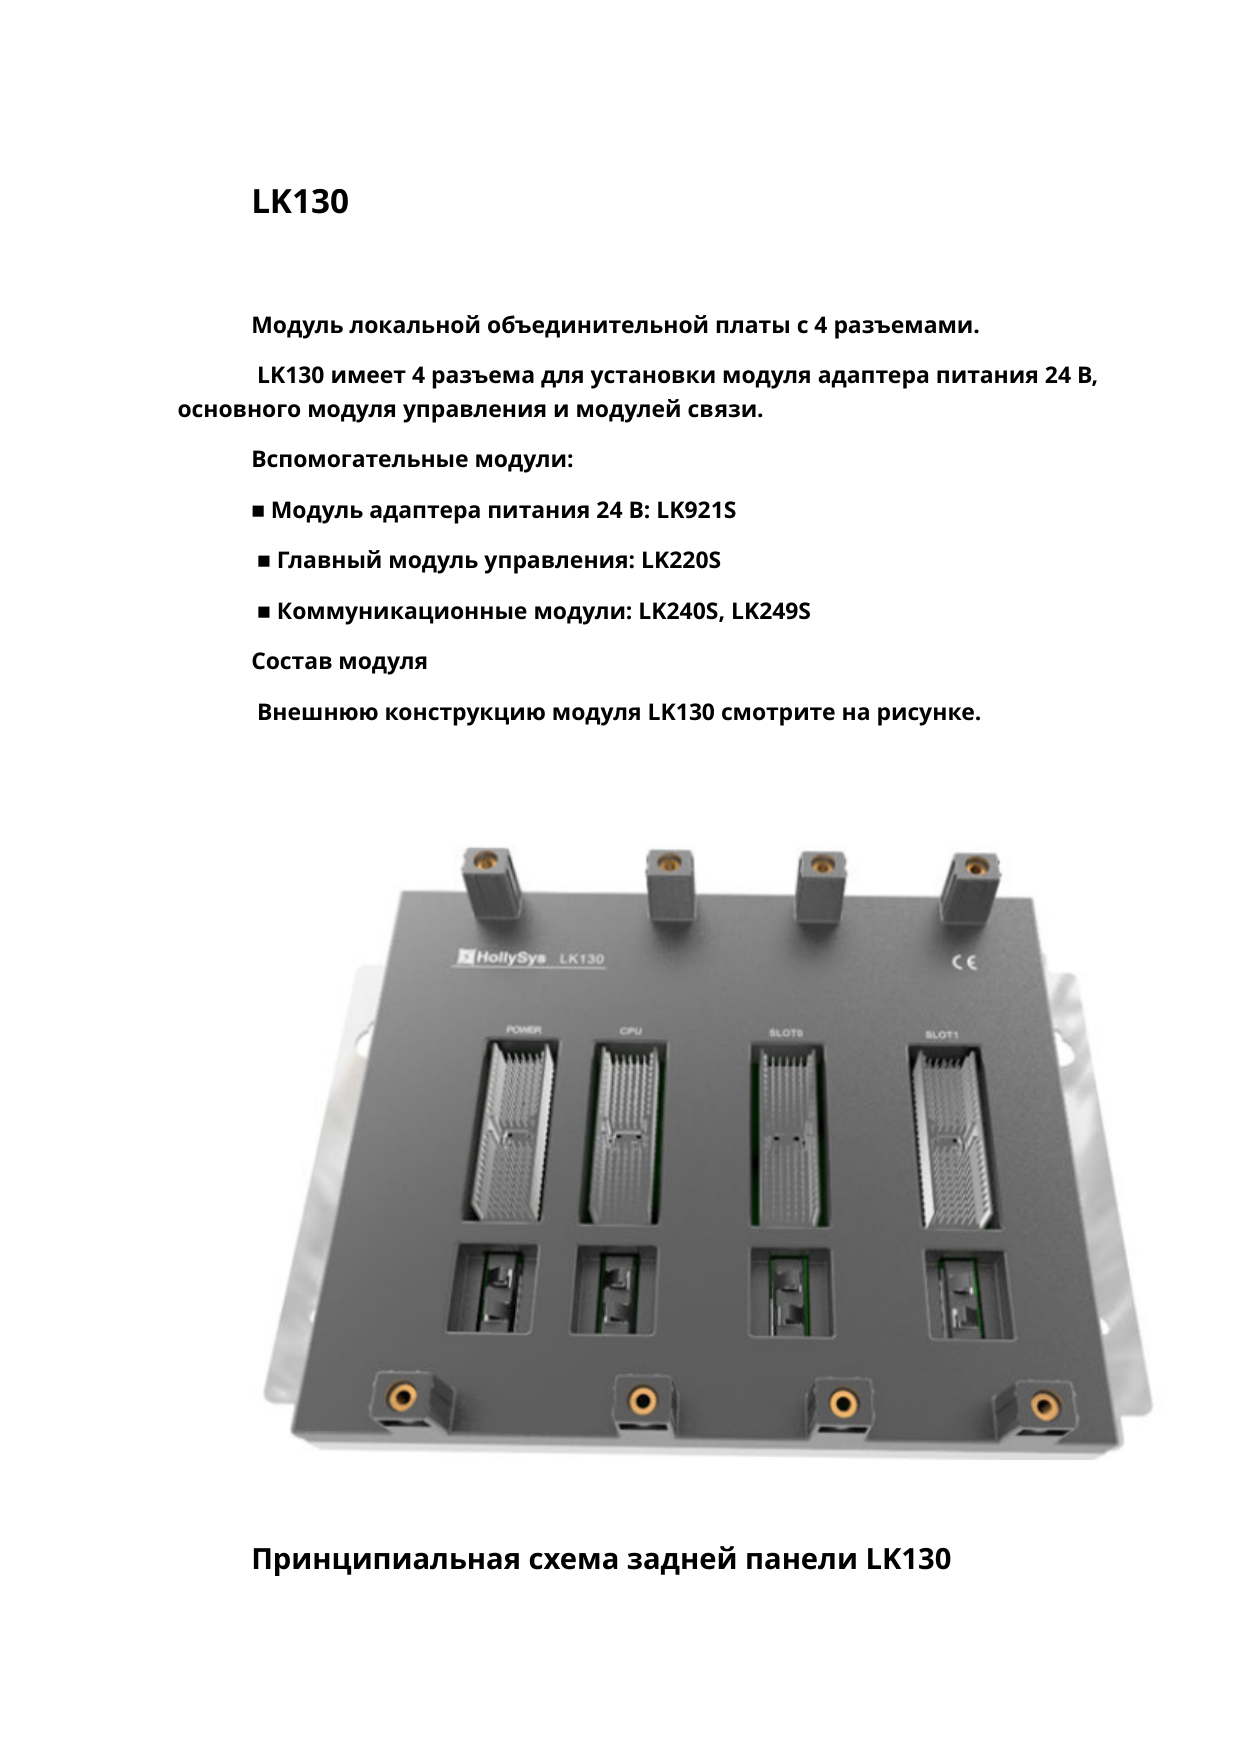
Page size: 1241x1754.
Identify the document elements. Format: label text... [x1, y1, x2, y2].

text ■ Главный модуль управления: LK220S [177, 544, 1152, 576]
text LK130 имеет 4 разъема для установки модуля адаптера питания 24 В, основного модуля управления и модулей связи. [177, 359, 1152, 424]
text Принципиальная схема задней панели LK130 [177, 1538, 1152, 1578]
text ■ Коммуникационные модули: LK240S, LK249S [251, 595, 1152, 626]
text LK130 [177, 178, 1152, 223]
text Состав модуля [251, 645, 1152, 676]
text ■ Модуль адаптера питания 24 В: LK921S [177, 494, 1152, 525]
text Модуль локальной объединительной платы с 4 разъемами. [177, 309, 1152, 340]
text Внешнюю конструкцию модуля LK130 смотрите на рисунке. [251, 696, 1152, 727]
picture [251, 815, 1226, 1460]
text Вспомогательные модули: [177, 443, 1152, 475]
